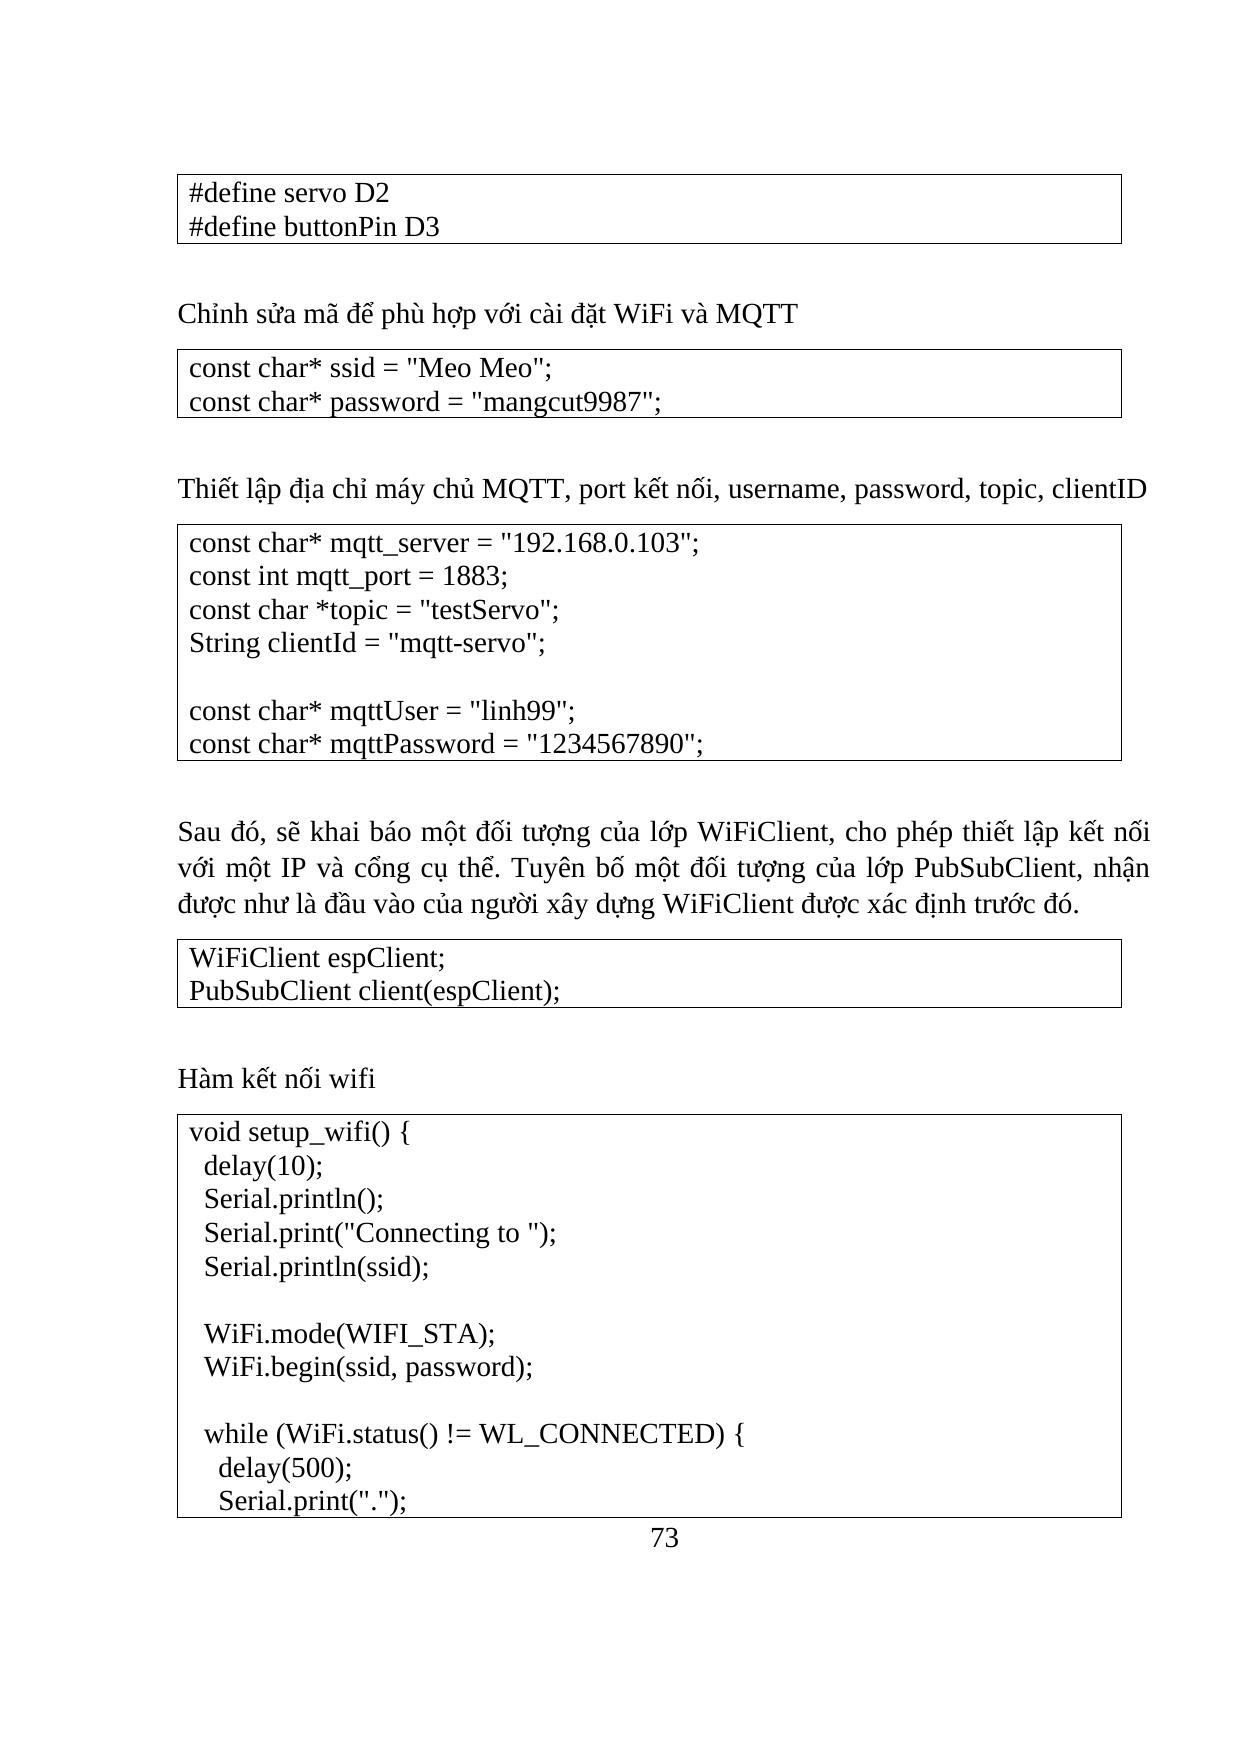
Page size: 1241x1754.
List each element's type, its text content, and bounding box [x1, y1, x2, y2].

text Sau đó, sẽ khai báo một đối tượng của lớp WiFiClient, cho phép thiết lập kết nối với một IP và cổng cụ thể. Tuyên bố một đối tượng của lớp PubSubClient, nhận được như là đầu vào của người xây dựng WiFiClient được xác định trước đó. [177, 814, 1152, 919]
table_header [178, 175, 1121, 242]
table_header WiFiClient espClient; PubSubClient client(espClient); [178, 940, 1121, 1007]
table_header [178, 1115, 1121, 1517]
text Thiết lập địa chỉ máy chủ MQTT, port kết nối, username, password, topic, clientID [177, 471, 1152, 505]
table_header const char* mqtt_server = "192.168.0.103"; const int mqtt_port = 1883; const char *topic = "testServo"; String clientId = "mqtt-servo"; const char* mqttUser = "linh99"; const char* mqttPassword = "1234567890"; [178, 525, 1121, 760]
text Hàm kết nối wifi [177, 1061, 1152, 1094]
text Chỉnh sửa mã để phù hợp với cài đặt WiFi và MQTT [177, 296, 1152, 330]
table_header const char* ssid = "Meo Meo"; const char* password = "mangcut9987"; [178, 350, 1121, 417]
